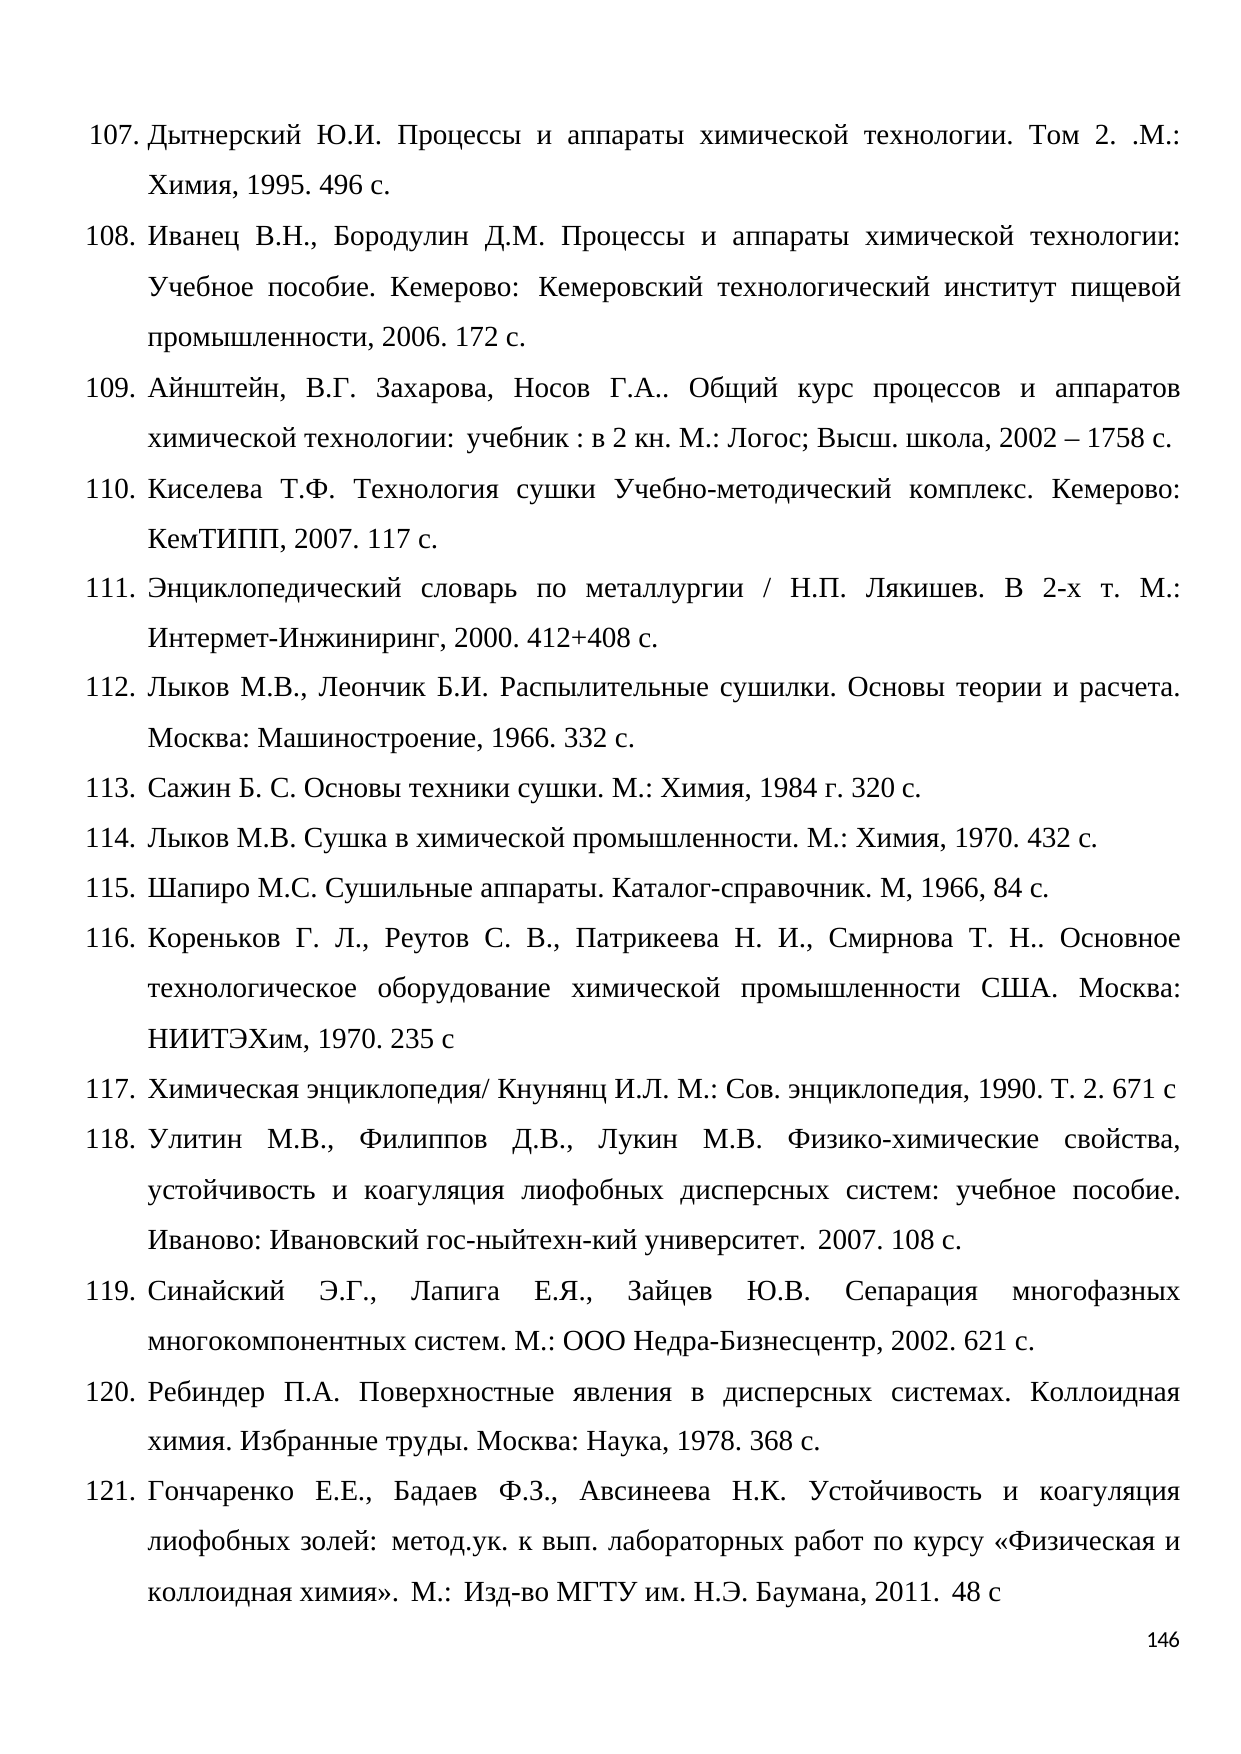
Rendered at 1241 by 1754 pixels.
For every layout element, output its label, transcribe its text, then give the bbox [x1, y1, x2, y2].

list Лыков М.В., Леончик Б.И. Распылительные сушилки. Основы теории и расчета. Москва: Машиностроение, 1966. 332 с. [85, 669, 1182, 754]
list Дытнерский Ю.И. Процессы и аппараты химической технологии. Том 2. .М.: Химия, 1995. 496 с. [88, 117, 1182, 201]
list Айнштейн, В.Г. Захарова, Носов Г.А.. Общий курс процессов и аппаратов химической технологии: учебник : в 2 кн. М.: Логос; Высш. школа, 2002 – 1758 с. [85, 370, 1181, 454]
list Иванец В.Н., Бородулин Д.М. Процессы и аппараты химической технологии: Учебное пособие. Кемерово: Кемеровский технологический институт пищевой промышленности, 2006. 172 с. [85, 218, 1182, 353]
list Гончаренко Е.Е., Бадаев Ф.З., Авсинеева Н.К. Устойчивость и коагуляция лиофобных золей: метод.ук. к вып. лабораторных работ по курсу «Физическая и коллоидная химия». М.: Изд-во МГТУ им. Н.Э. Баумана, 2011. 48 с [85, 1473, 1182, 1607]
list Шапиро М.C. Сушильные аппараты. Каталог-справочник. М, 1966, 84 с. [85, 870, 1211, 903]
list Химическая энциклопедия/ Кнунянц И.Л. М.: Сов. энциклопедия, 1990. Т. 2. 671 с [85, 1071, 1211, 1105]
list Сажин Б. С. Основы техники сушки. М.: Химия, 1984 г. 320 с. [85, 771, 1211, 803]
list Киселева Т.Ф. Технология сушки Учебно-методический комплекс. Кемерово: КемТИПП, 2007. 117 с. [85, 471, 1182, 554]
list Лыков М.В. Сушка в химической промышленности. М.: Химия, 1970. 432 с. [85, 820, 1211, 853]
list Синайский Э.Г., Лапига Е.Я., Зайцев Ю.В. Сепарация многофазных многокомпонентных систем. М.: ООО Недра-Бизнесцентр, 2002. 621 с. [85, 1273, 1182, 1357]
list Кореньков Г. Л., Реутов С. В., Патрикеева Н. И., Смирнова Т. Н.. Основное технологическое оборудование химической промышленности США. Москва: НИИТЭХим, 1970. 235 с [85, 920, 1182, 1054]
list Улитин М.В., Филиппов Д.В., Лукин М.В. Физико-химические свойства, устойчивость и коагуляция лиофобных дисперсных систем: учебное пособие. Иваново: Ивановский гос-ныйтехн-кий университет. 2007. 108 с. [85, 1122, 1182, 1256]
list Энциклопедический словарь по металлургии / Н.П. Лякишев. В 2-х т. М.: Интермет-Инжиниринг, 2000. 412+408 c. [85, 570, 1182, 653]
list Ребиндер П.А. Поверхностные явления в дисперсных системах. Коллоидная химия. Избранные труды. Москва: Наука, 1978. 368 с. [85, 1374, 1181, 1457]
